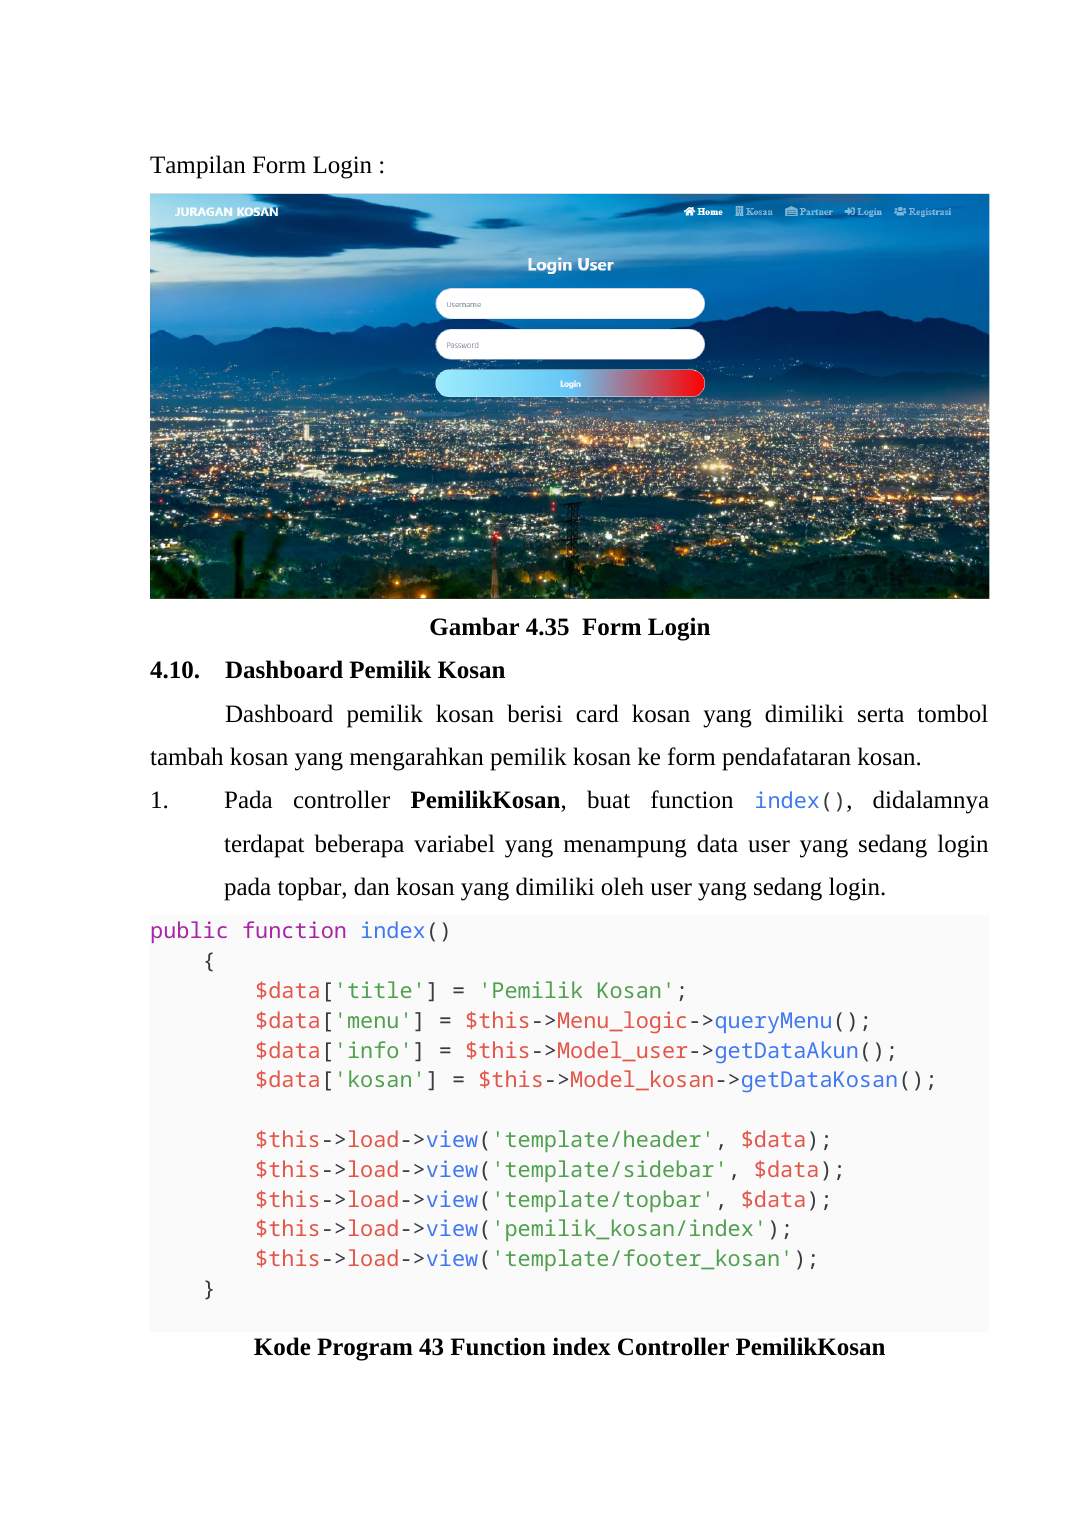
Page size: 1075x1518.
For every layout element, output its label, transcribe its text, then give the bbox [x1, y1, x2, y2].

text $this->load->view('template/header', $data); [150, 1124, 989, 1154]
list Tampilan Form Login : [150, 150, 989, 179]
text Gambar 4. Form Login [150, 612, 989, 641]
text $data['menu'] = $this->Menu_logic->queryMenu(); [150, 1005, 989, 1034]
text } [150, 1273, 989, 1303]
list Pada controller PemilikKosan, buat function index(), didalamnya terdapat beberapa variabel yang menampung data user yang sedang login pada topbar, dan kosan yang dimiliki oleh user yang sedang login. [150, 785, 989, 901]
picture [150, 193, 990, 599]
text Dashboard pemilik kosan berisi card kosan yang dimiliki serta tombol tambah kosan yang mengarahkan pemilik kosan ke form pendafataran kosan. [150, 699, 989, 771]
text public function index() [150, 915, 989, 945]
text $this->load->view('template/footer_kosan'); [150, 1243, 989, 1273]
text $data['title'] = 'Pemilik Kosan'; [150, 975, 989, 1005]
text Dashboard Pemilik Kosan [150, 656, 989, 684]
text { [150, 945, 989, 975]
text $this->load->view('template/topbar', $data); [150, 1183, 989, 1213]
text $this->load->view('pemilik_kosan/index'); [150, 1213, 989, 1243]
text Kode Program Function index Controller PemilikKosan [150, 1332, 989, 1361]
text $data['info'] = $this->Model_user->getDataAkun(); [150, 1034, 989, 1064]
text $data['kosan'] = $this->Model_kosan->getDataKosan(); [150, 1064, 989, 1094]
text $this->load->view('template/sidebar', $data); [150, 1154, 989, 1183]
